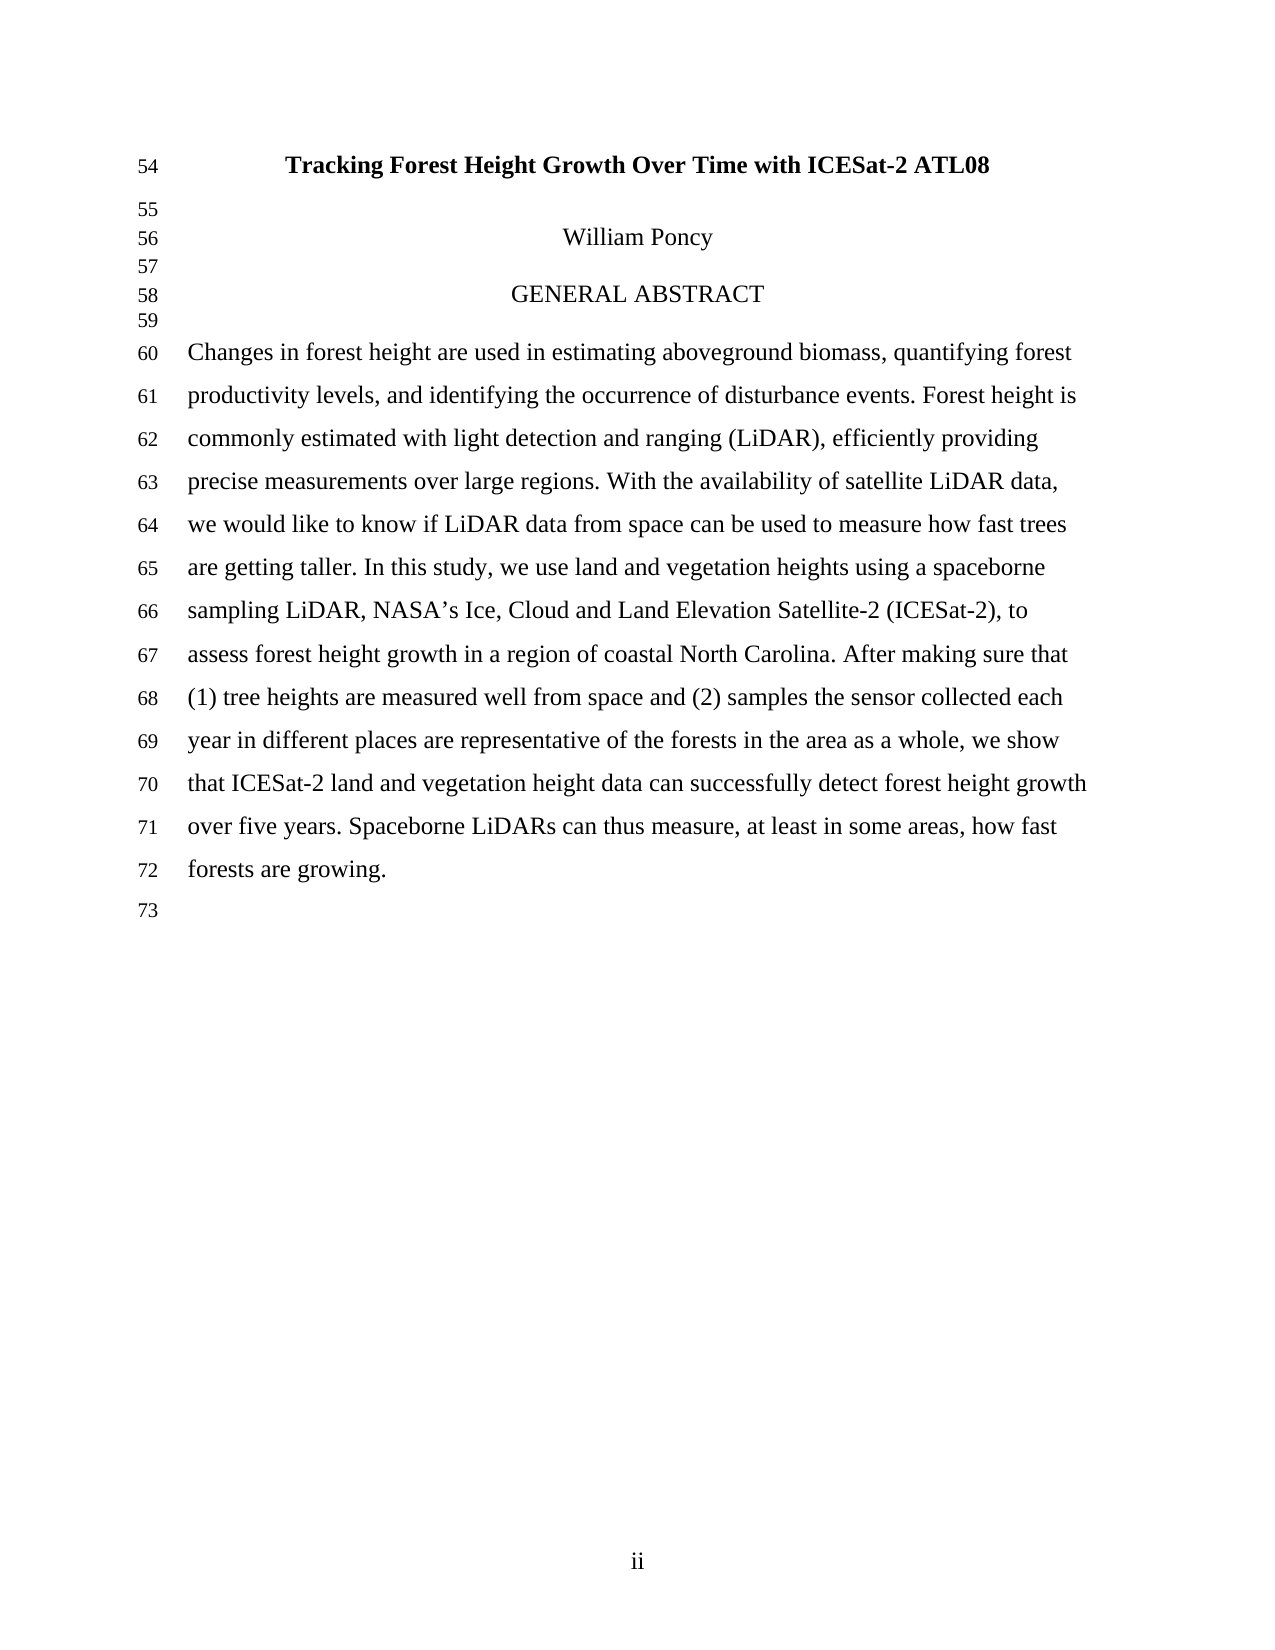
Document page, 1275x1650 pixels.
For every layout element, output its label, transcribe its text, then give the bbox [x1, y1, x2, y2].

text William Poncy [187, 222, 1087, 251]
text GENERAL ABSTRACT [187, 279, 1087, 308]
text Tracking Forest Height Growth Over Time with ICESat-2 ATL08 [187, 150, 1087, 179]
text Changes in forest height are used in estimating aboveground biomass, quantifying forest productivity levels, and identifying the occurrence of disturbance events. Forest height is commonly estimated with light detection and ranging (LiDAR), efficiently providing precise measurements over large regions. With the availability of satellite LiDAR data, we would like to know if LiDAR data from space can be used to measure how fast trees are getting taller. In this study, we use land and vegetation heights using a spaceborne sampling LiDAR, NASA’s Ice, Cloud and Land Elevation Satellite-2 (ICESat-2), to assess forest height growth in a region of coastal North Carolina. After making sure that (1) tree heights are measured well from space and (2) samples the sensor collected each year in different places are representative of the forests in the area as a whole, we show that ICESat-2 land and vegetation height data can successfully detect forest height growth over five years. Spaceborne LiDARs can thus measure, at least in some areas, how fast forests are growing. [187, 337, 1087, 883]
